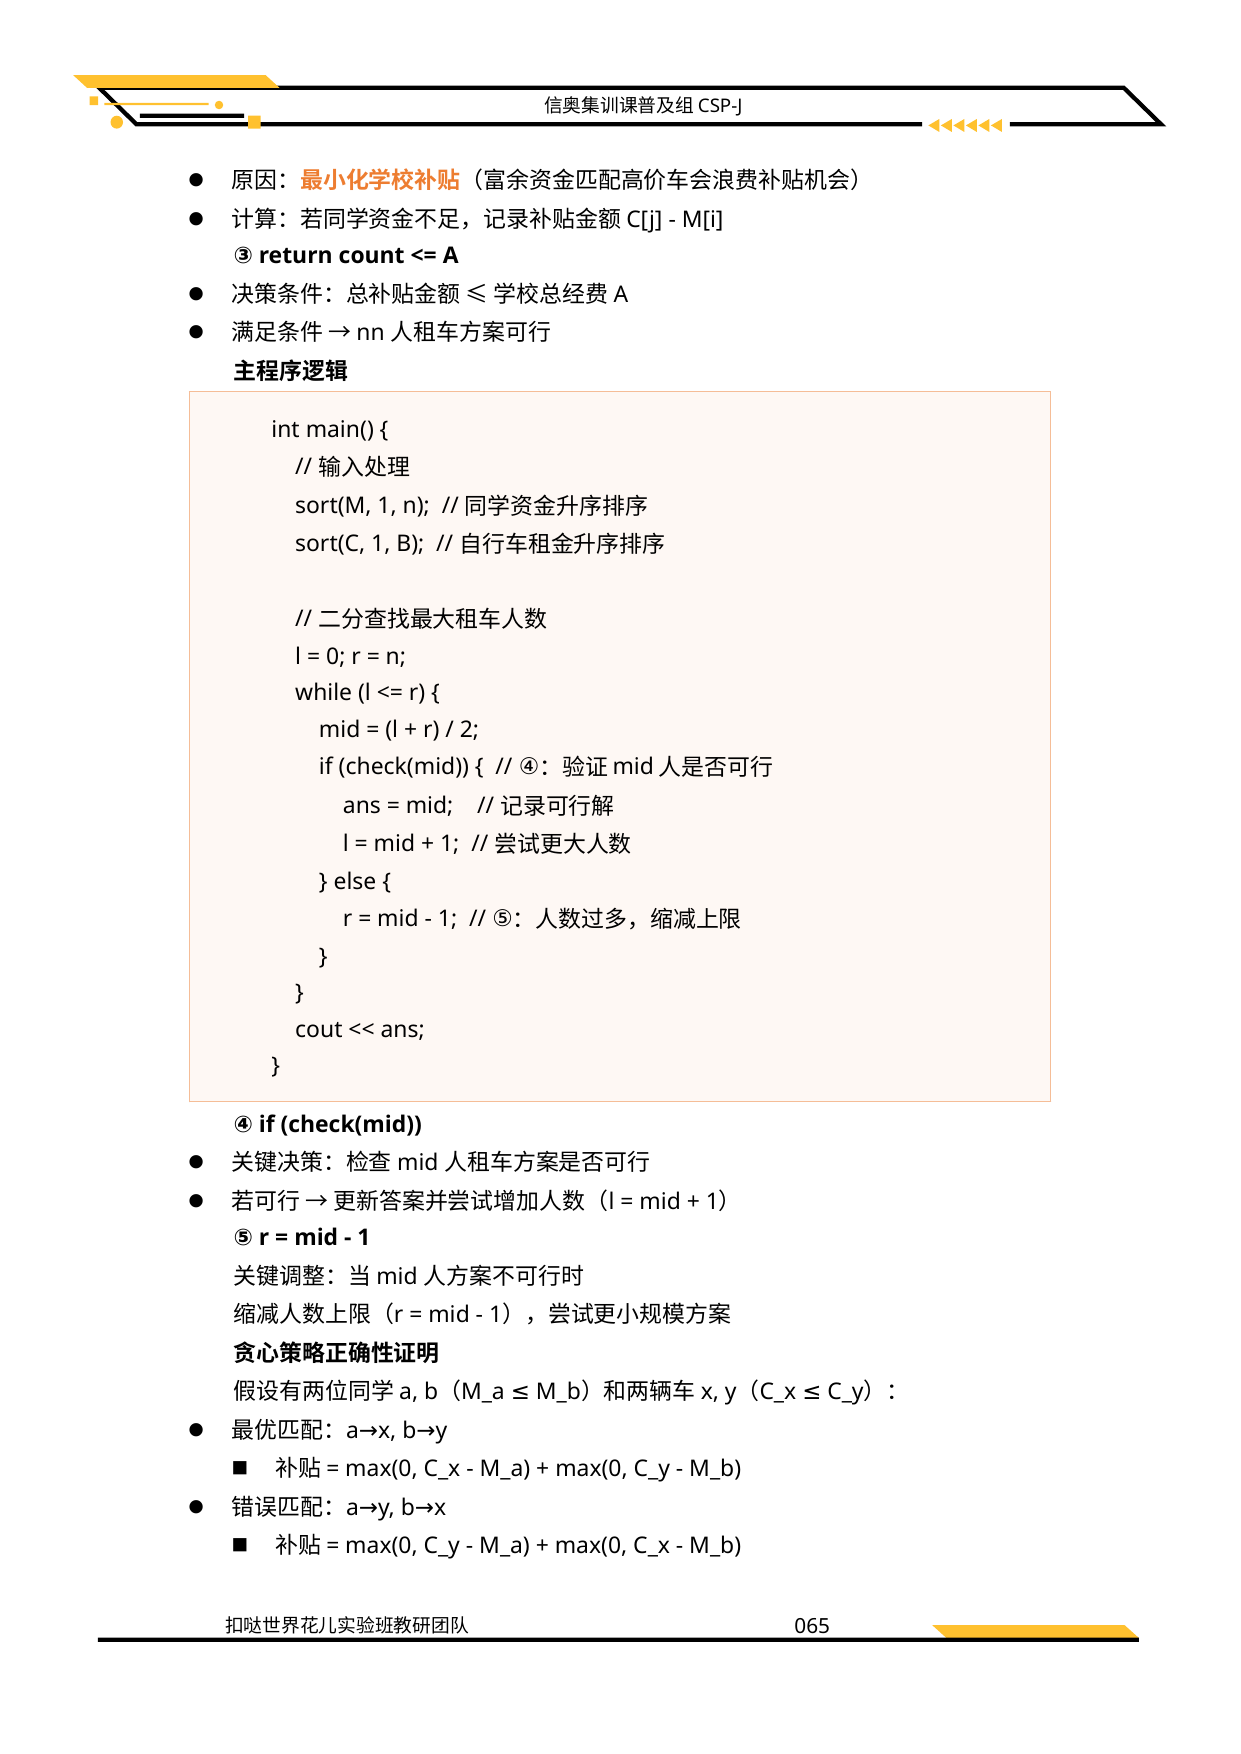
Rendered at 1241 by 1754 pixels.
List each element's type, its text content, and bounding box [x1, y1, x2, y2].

text // 二分查找最大租车人数 [190, 579, 1050, 618]
text 主程序逻辑 [187, 352, 1053, 386]
list 决策条件：总补贴金额 ≤ 学校总经费 A [187, 275, 1053, 309]
text ⑤ r = mid - 1 [187, 1221, 1053, 1252]
text ③ return count <= A [187, 239, 1053, 270]
text 假设有两位同学 a, b（M_a ≤ M_b）和两辆车 x, y（C_x ≤ C_y）： [187, 1373, 1053, 1406]
text cout << ans; [190, 991, 1050, 1027]
text l = 0; r = n; [190, 618, 1050, 654]
list 补贴 = max(0, C_y - M_a) + max(0, C_x - M_b) [231, 1527, 1053, 1561]
text 关键调整：当 mid 人方案不可行时 [187, 1258, 1053, 1291]
text if (check(mid)) { // ④：验证mid人是否可行 [190, 727, 1050, 766]
text int main() { [190, 392, 1050, 427]
text } [190, 918, 1050, 954]
list 最优匹配：a→x, b→y [187, 1412, 1053, 1445]
text } [190, 954, 1050, 991]
text 贪心策略正确性证明 [187, 1335, 1053, 1368]
text l = mid + 1; // 尝试更大人数 [190, 804, 1050, 843]
text ④ if (check(mid)) [187, 1108, 1053, 1139]
text sort(M, 1, n); // 同学资金升序排序 [190, 466, 1050, 504]
text } else { [190, 843, 1050, 879]
text ans = mid; // 记录可行解 [190, 766, 1050, 804]
text while (l <= r) { [190, 654, 1050, 691]
text 缩减人数上限（r = mid - 1），尝试更小规模方案 [187, 1296, 1053, 1329]
text mid = (l + r) / 2; [190, 691, 1050, 727]
text } [190, 1027, 1050, 1101]
list 原因：最小化学校补贴（富余资金匹配高价车会浪费补贴机会） [187, 162, 1053, 195]
list 补贴 = max(0, C_x - M_a) + max(0, C_y - M_b) [231, 1450, 1053, 1483]
text // 输入处理 [190, 427, 1050, 466]
list 错误匹配：a→y, b→x [187, 1489, 1053, 1522]
list 满足条件 → nn 人租车方案可行 [187, 314, 1053, 347]
text sort(C, 1, B); // 自行车租金升序排序 [190, 504, 1050, 543]
list 关键决策：检查 mid 人租车方案是否可行 [187, 1144, 1053, 1177]
list 若可行 → 更新答案并尝试增加人数（l = mid + 1） [187, 1183, 1053, 1216]
text r = mid - 1; // ⑤：人数过多，缩减上限 [190, 879, 1050, 918]
list 计算：若同学资金不足，记录补贴金额 C[j] - M[i] [187, 200, 1053, 234]
